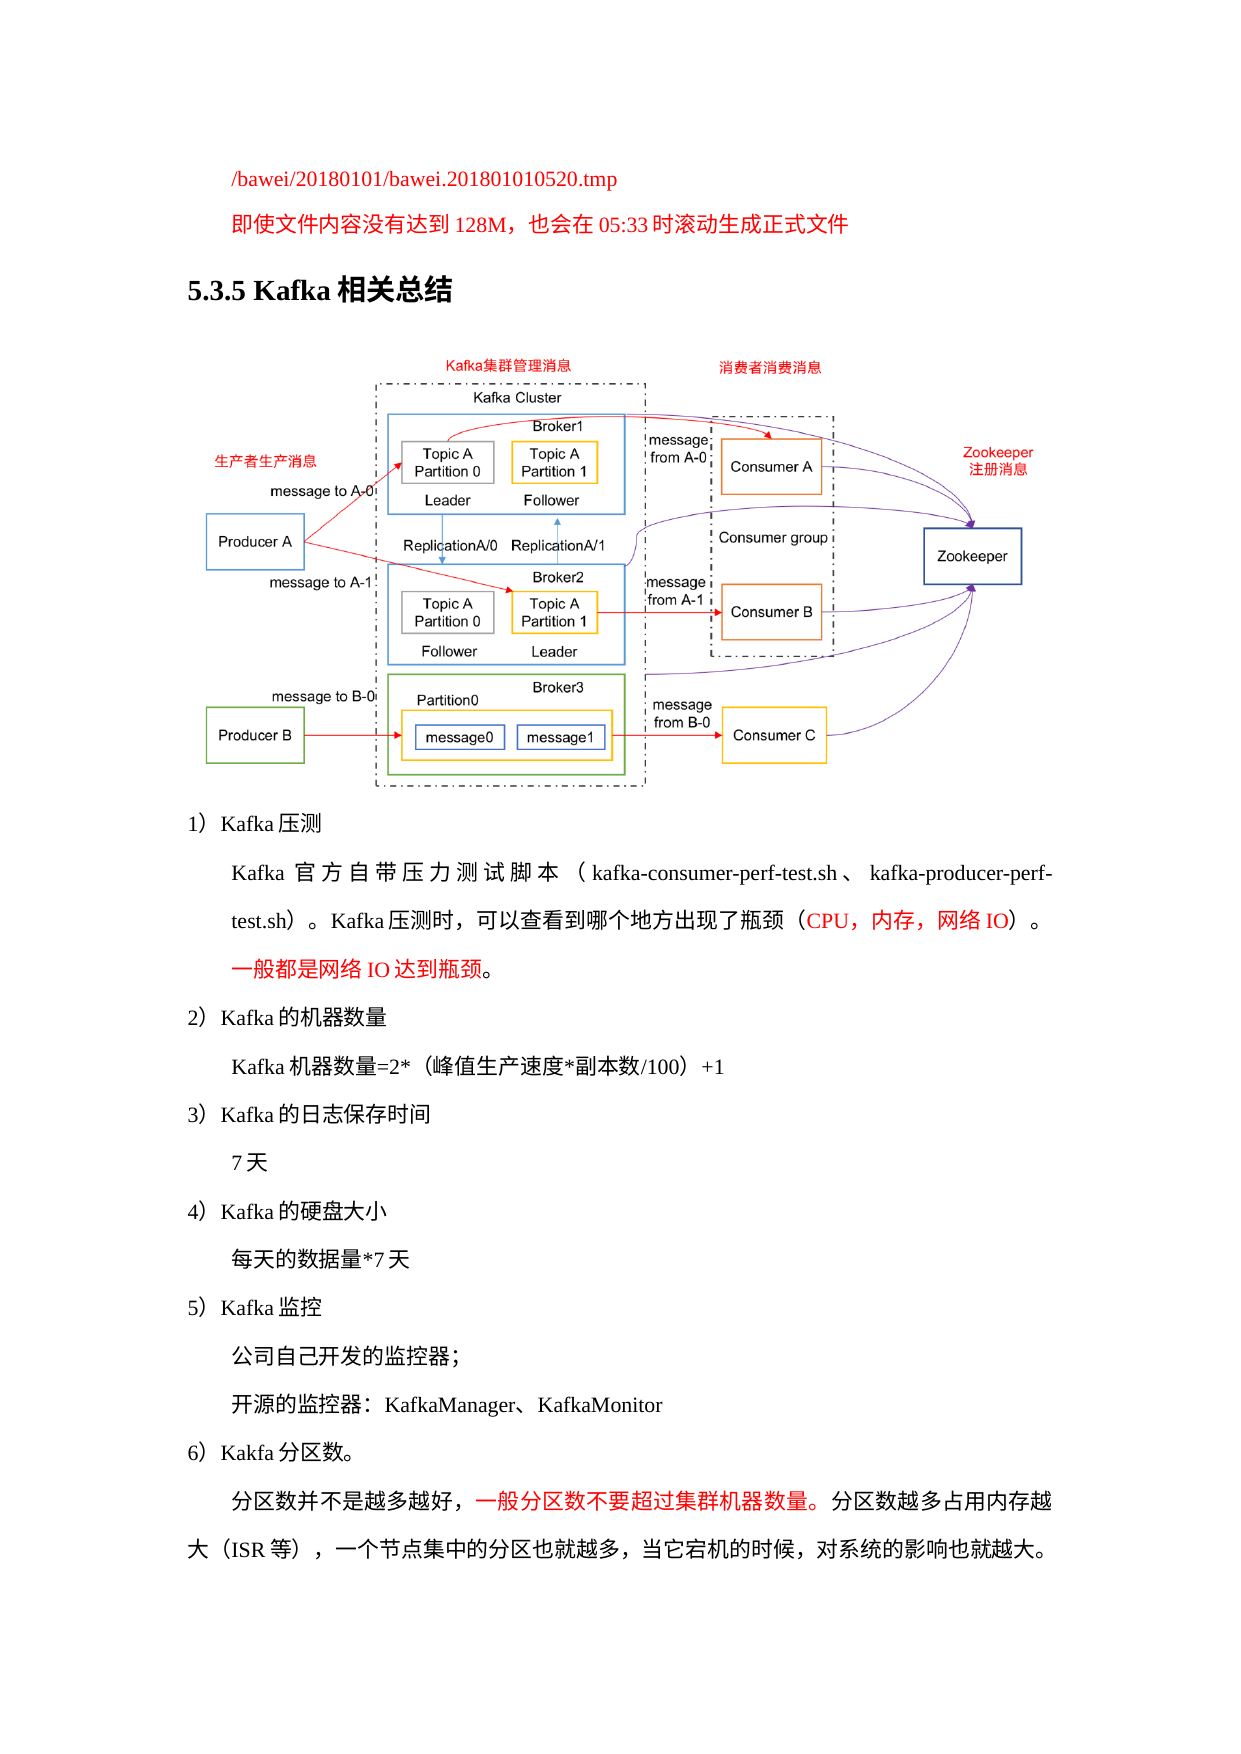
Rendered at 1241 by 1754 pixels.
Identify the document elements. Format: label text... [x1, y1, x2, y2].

text /bawei/20180101/bawei.201801010520.tmp [187, 162, 1053, 194]
text 1）Kafka压测 [187, 806, 1053, 838]
text 分区数并不是越多越好，一般分区数不要超过集群机器数量。分区数越多占用内存越大（ISR等），一个节点集中的分区也就越多，当它宕机的时候，对系统的影响也就越大。 [187, 1483, 1053, 1564]
subtitle 5.3.5 Kafka相关总结 [187, 255, 1053, 320]
text 5）Kafka监控 [187, 1290, 1053, 1322]
text 2）Kafka的机器数量 [187, 1000, 1053, 1032]
text 6）Kakfa分区数。 [187, 1435, 1053, 1467]
text Kafka官方自带压力测试脚本（kafka-consumer-perf-test.sh、kafka-producer-perf-test.sh）。Kafka压测时，可以查看到哪个地方出现了瓶颈（CPU，内存，网络IO）。一般都是网络IO达到瓶颈。 [231, 854, 1053, 984]
text 7天 [187, 1145, 1053, 1177]
text 3）Kafka的日志保存时间 [187, 1097, 1053, 1129]
text 每天的数据量*7天 [187, 1242, 1053, 1274]
text Kafka机器数量=2*（峰值生产速度*副本数/100）+1 [187, 1048, 1053, 1081]
text 即使文件内容没有达到128M，也会在05:33时滚动生成正式文件 [187, 207, 1053, 239]
picture [187, 350, 1050, 788]
text 公司自己开发的监控器； [187, 1338, 1053, 1371]
text 4）Kafka的硬盘大小 [187, 1193, 1053, 1226]
text 开源的监控器：KafkaManager、KafkaMonitor [187, 1387, 1053, 1419]
